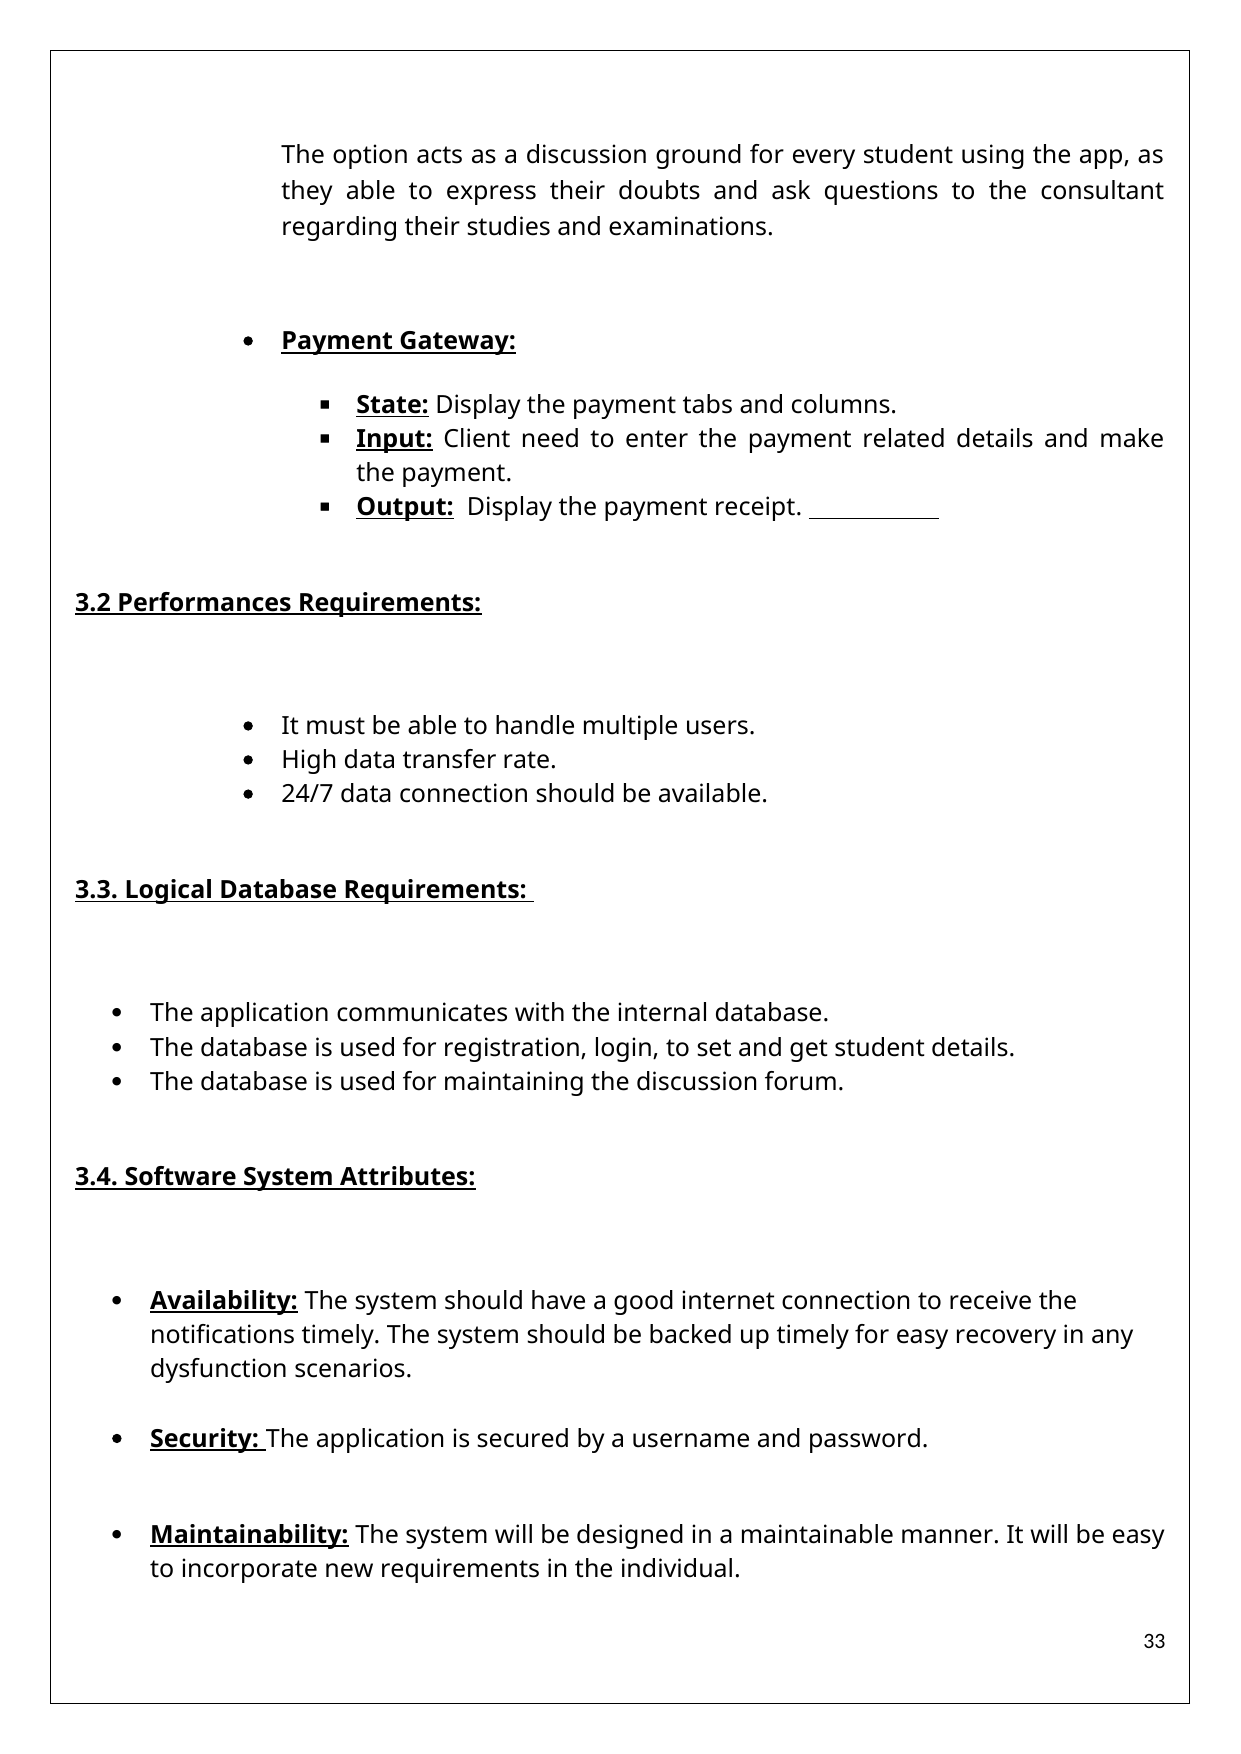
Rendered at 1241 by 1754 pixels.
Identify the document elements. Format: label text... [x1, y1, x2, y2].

list Security: The application is secured by a username and password. [112, 1421, 1165, 1454]
list Maintainability: The system will be designed in a maintainable manner. It will be easy to incorporate new requirements in the individual. [112, 1516, 1165, 1584]
list Output: Display the payment receipt. [319, 489, 1165, 523]
list 24/7 data connection should be available. [244, 776, 1165, 810]
list State: Display the payment tabs and columns. [319, 387, 1165, 421]
text 3.4. Software System Attributes: [75, 1159, 1165, 1193]
list The database is used for maintaining the discussion forum. [112, 1063, 1165, 1097]
list The option acts as a discussion ground for every student using the app, as they able to express their doubts and ask questions to the consultant regarding their studies and examinations. [281, 136, 1165, 243]
list Availability: The system should have a good internet connection to receive the notifications timely. The system should be backed up timely for easy recovery in any dysfunction scenarios. [112, 1282, 1165, 1384]
text 3.3. Logical Database Requirements: [75, 872, 1165, 906]
text 3.2 Performances Requirements: [75, 584, 1165, 619]
list Payment Gateway: [244, 323, 1165, 357]
list High data transfer rate. [244, 742, 1165, 776]
list It must be able to handle multiple users. [244, 708, 1165, 742]
list Input: Client need to enter the payment related details and make the payment. [319, 421, 1165, 489]
list The application communicates with the internal database. [112, 995, 1165, 1029]
list The database is used for registration, login, to set and get student details. [112, 1029, 1165, 1063]
